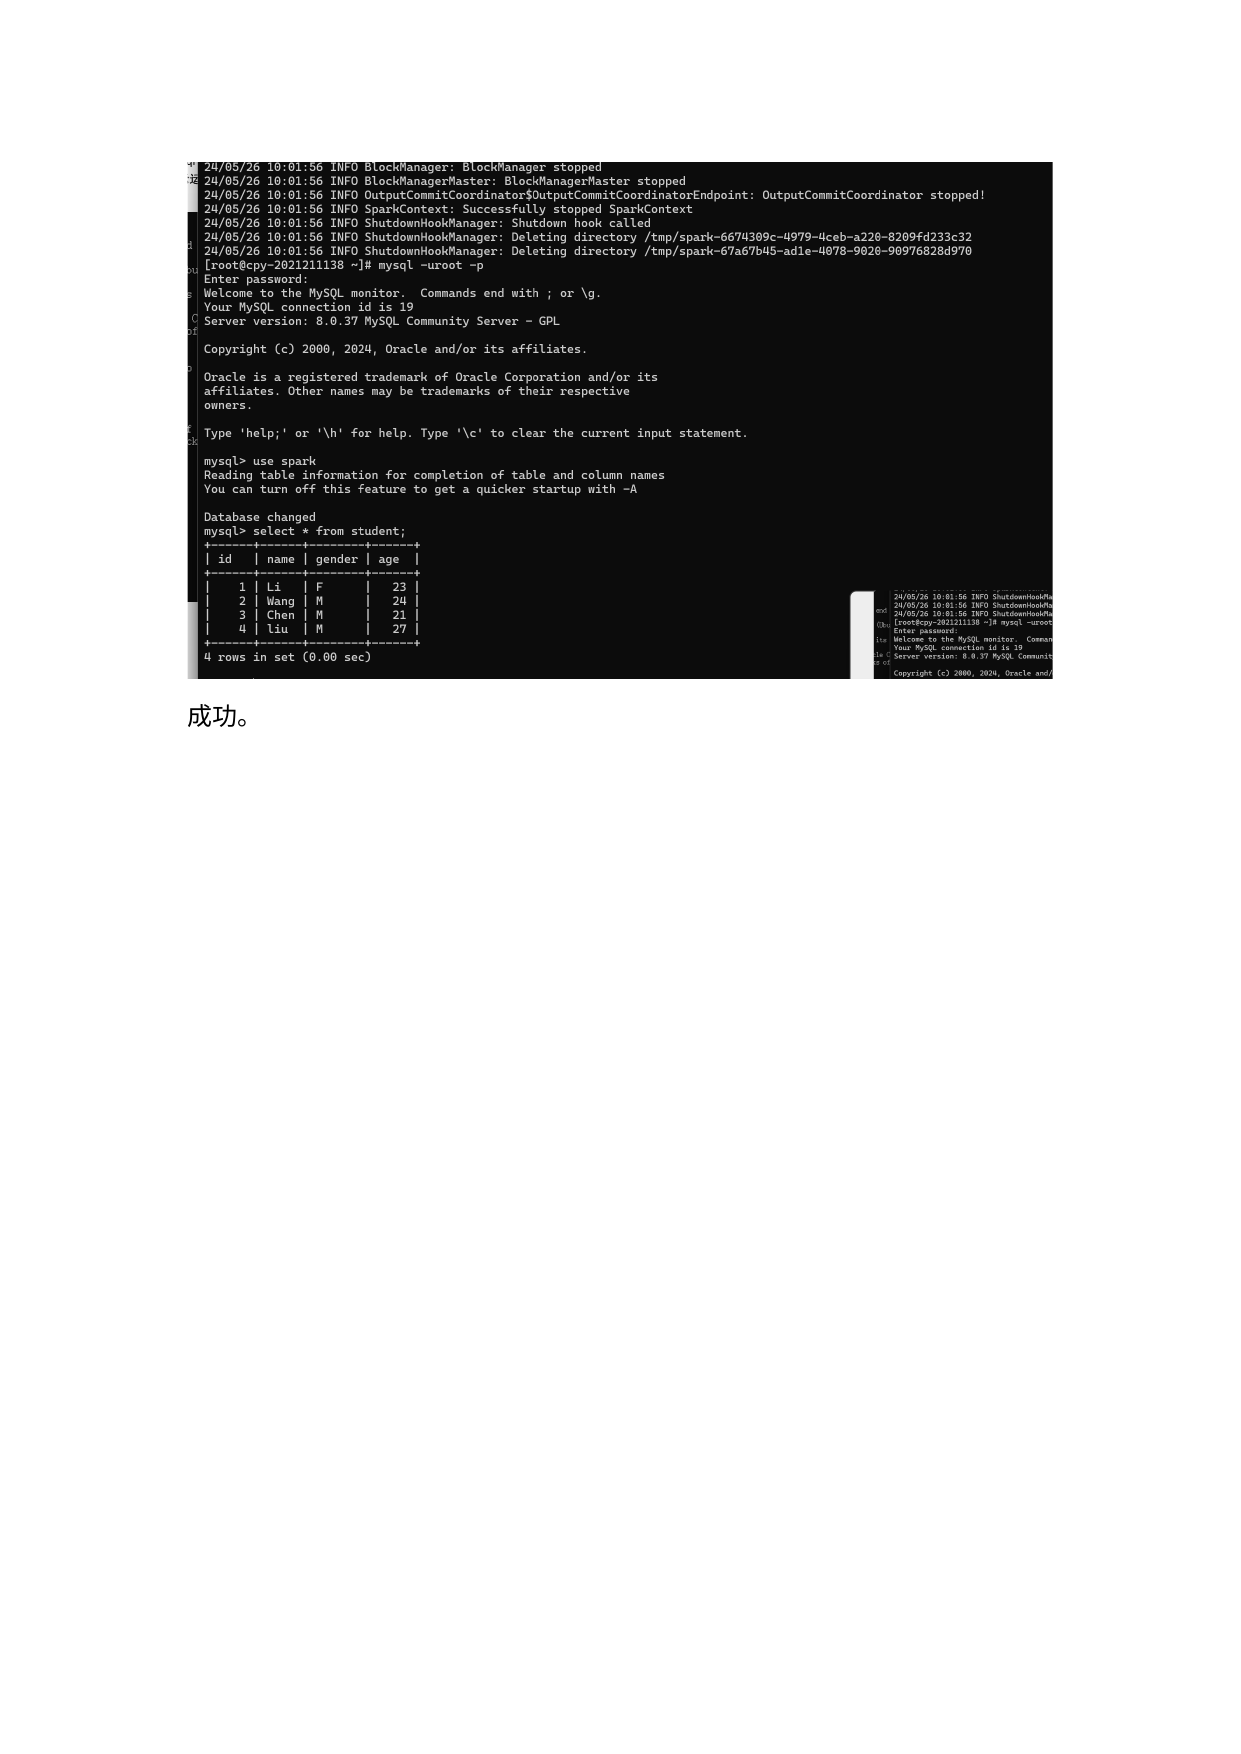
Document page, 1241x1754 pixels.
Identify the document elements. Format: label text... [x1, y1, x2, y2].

text 成功。 [187, 682, 1053, 747]
picture [187, 162, 1053, 679]
